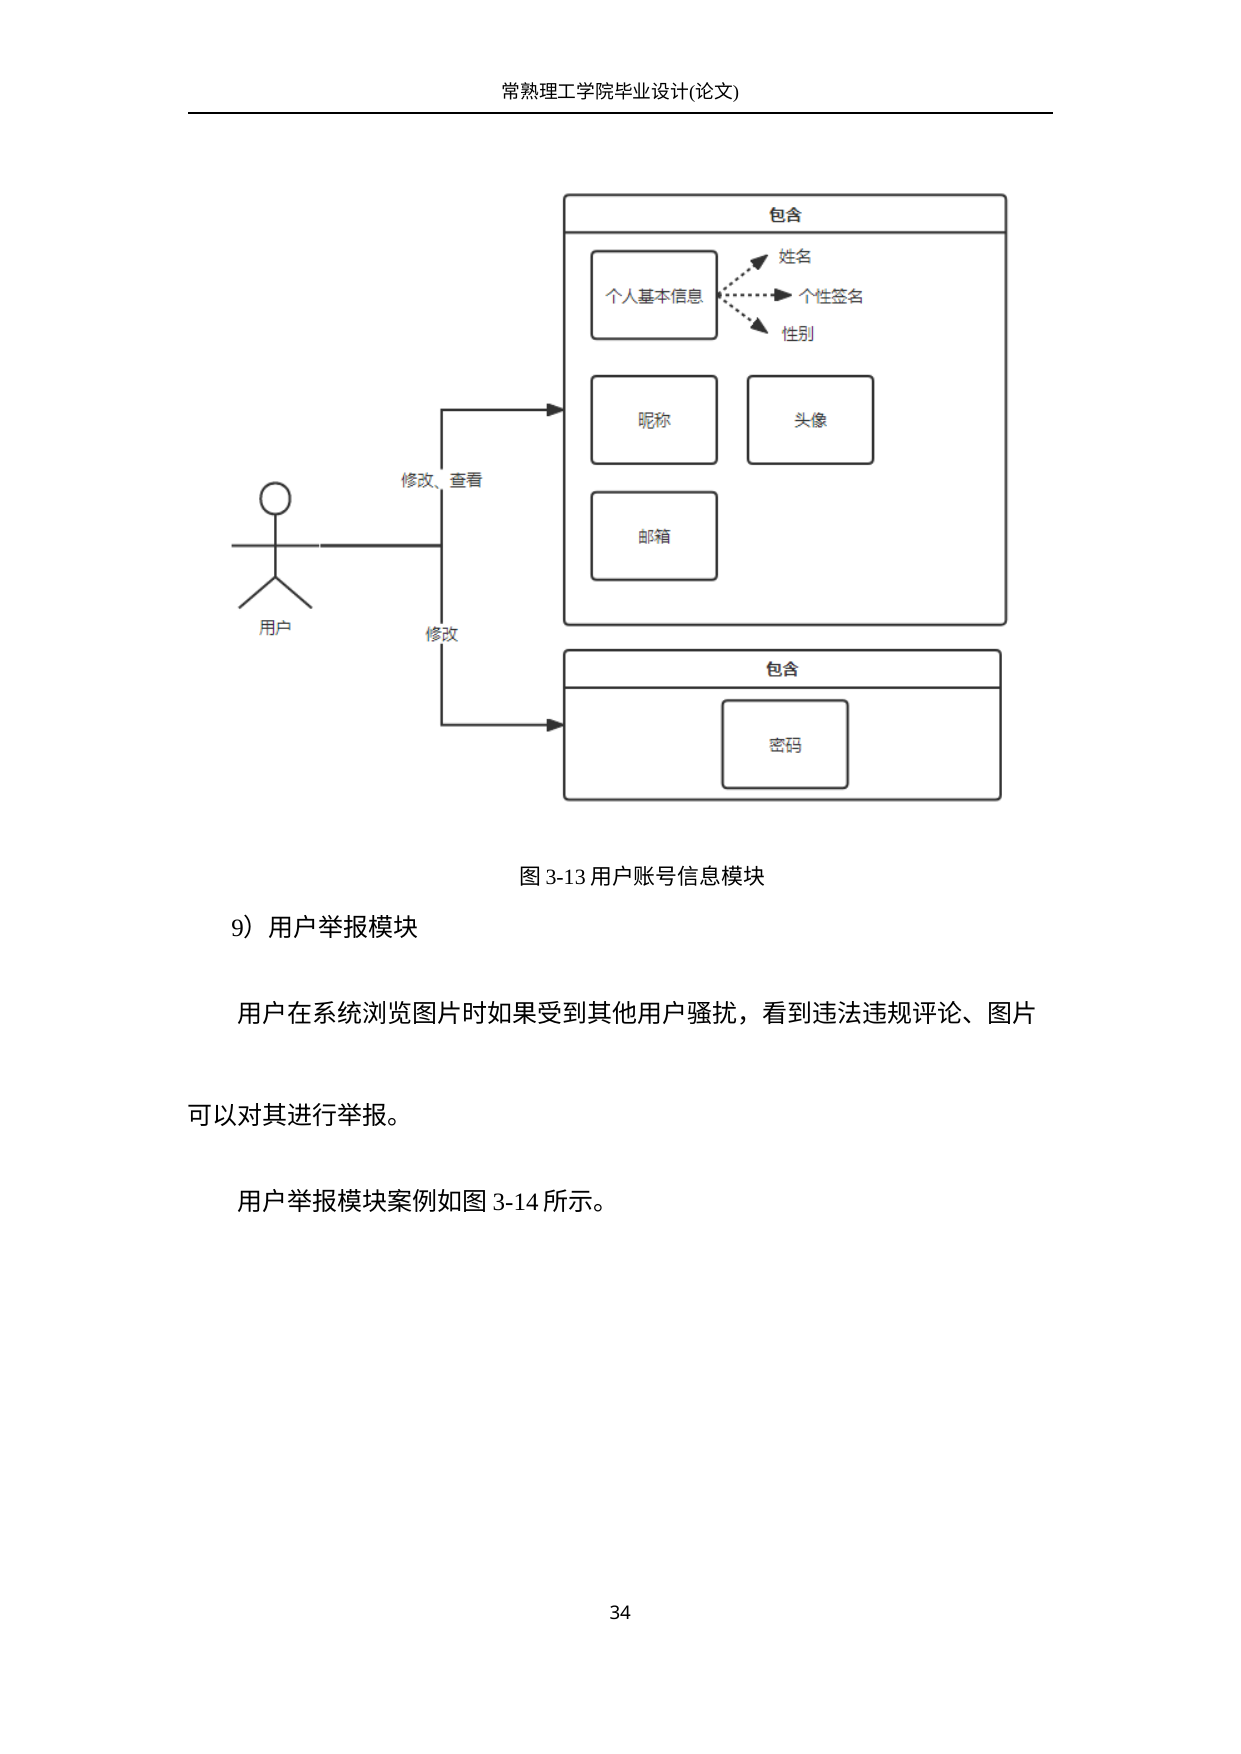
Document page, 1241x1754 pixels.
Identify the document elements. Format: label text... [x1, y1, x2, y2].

picture [218, 161, 1022, 838]
text 用户举报模块案例如图3-14所示。 [187, 1166, 1053, 1234]
text 图3-13用户账号信息模块 [187, 858, 1053, 892]
text 9）用户举报模块 [187, 892, 1053, 960]
text 用户在系统浏览图片时如果受到其他用户骚扰，看到违法违规评论、图片可以对其进行举报。 [187, 978, 1053, 1148]
